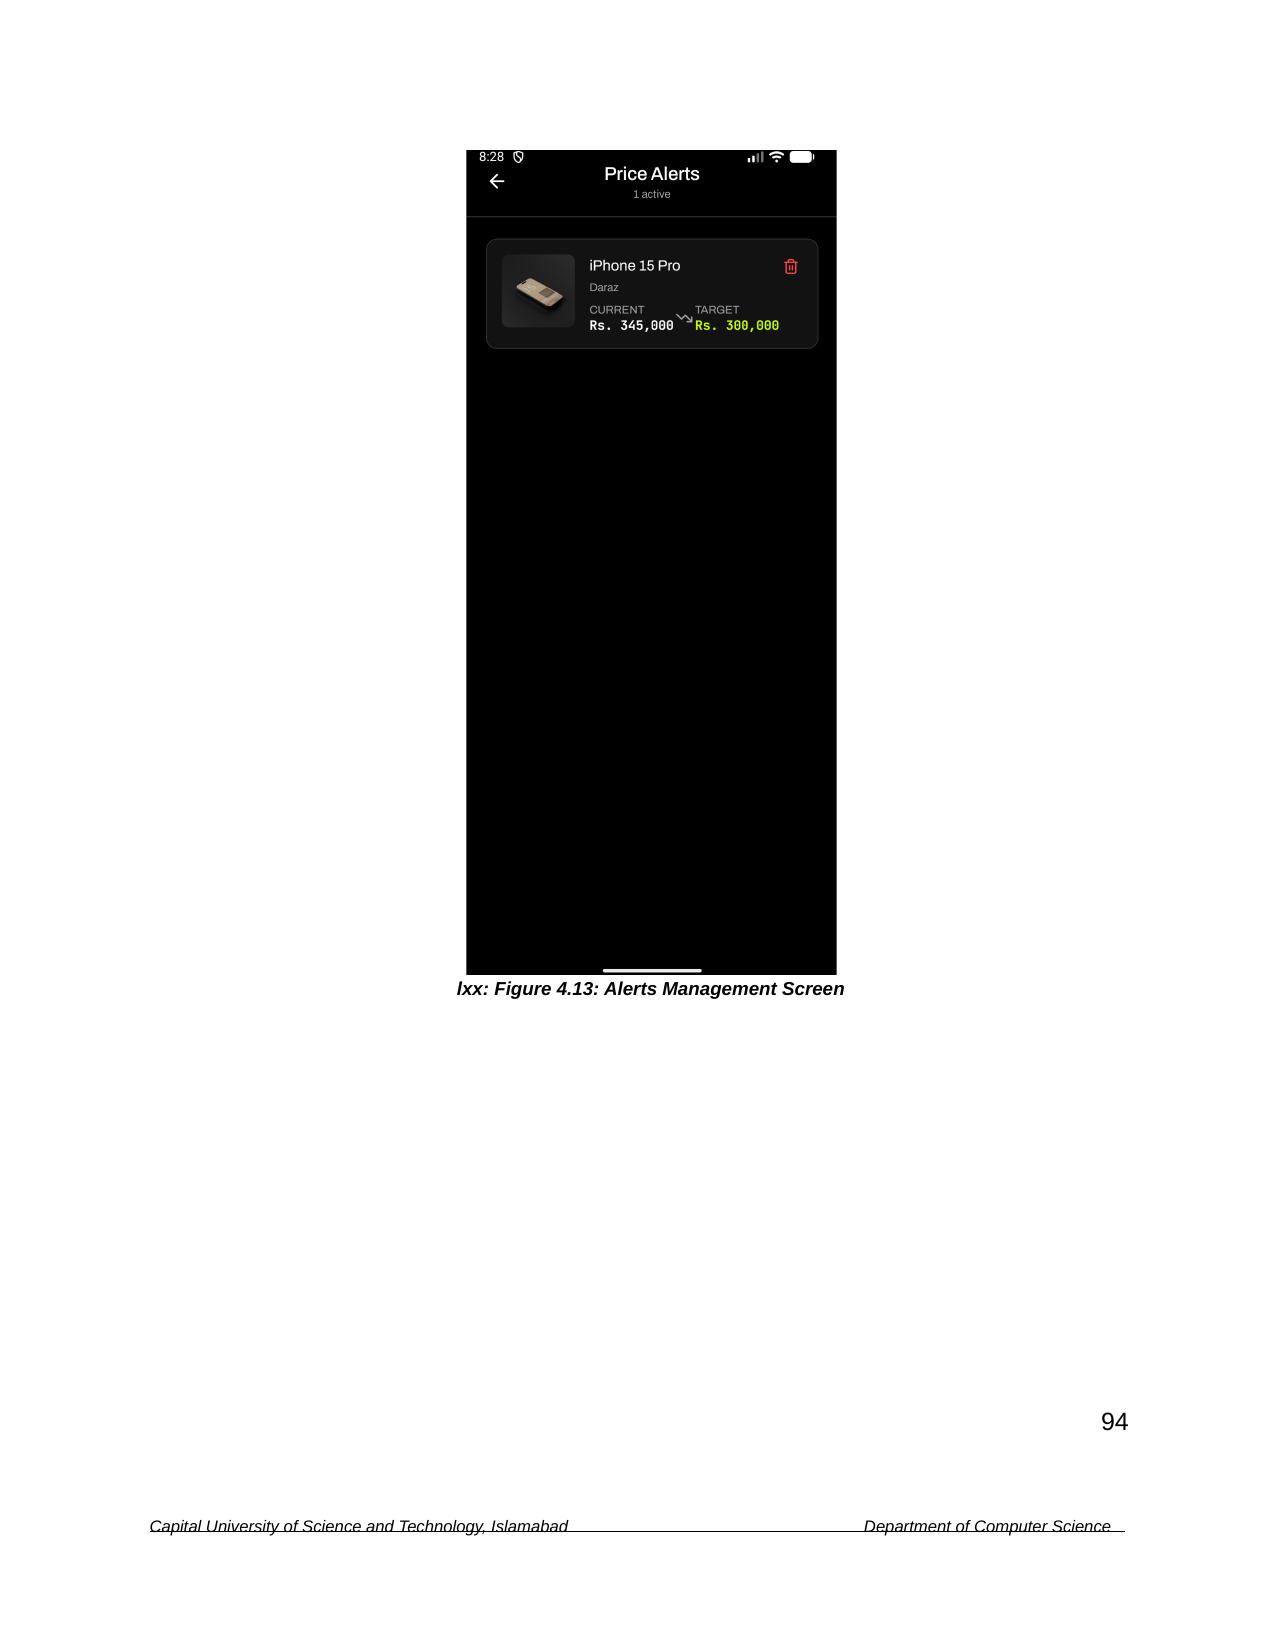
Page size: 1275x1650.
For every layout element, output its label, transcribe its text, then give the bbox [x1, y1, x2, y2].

text lxx: Figure 4.13: Alerts Management Screen [149, 978, 1154, 1000]
picture [466, 150, 837, 975]
